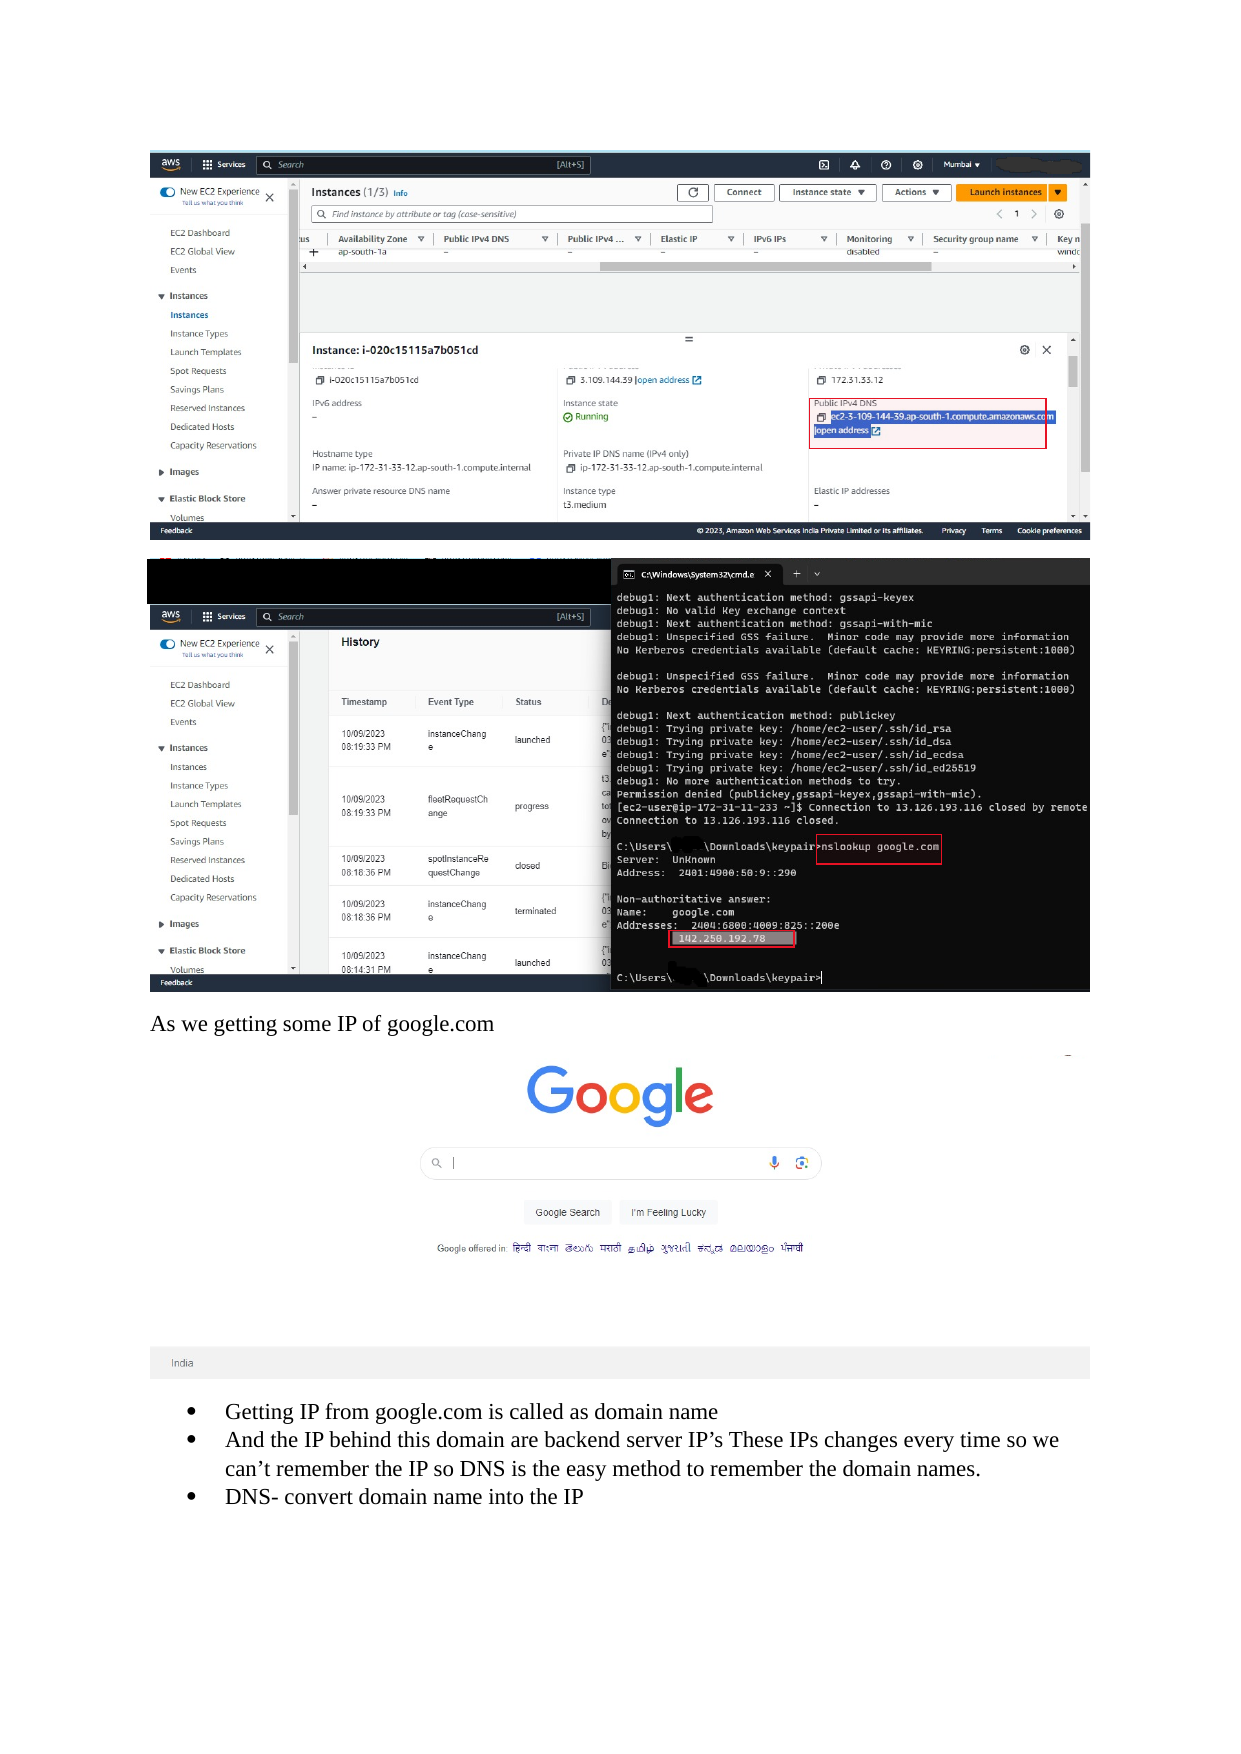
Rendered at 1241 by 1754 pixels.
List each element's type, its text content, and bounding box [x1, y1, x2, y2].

list DNS- convert domain name into the IP [187, 1483, 1090, 1509]
list Getting IP from google.com is called as domain name [187, 1398, 1090, 1424]
picture [150, 1055, 1090, 1379]
picture [150, 558, 1090, 992]
list And the IP behind this domain are backend server IP’s These IPs changes every time so we can’t remember the IP so DNS is the easy method to remember the domain names. [187, 1426, 1090, 1481]
text As we getting some IP of google.com [150, 1011, 1090, 1037]
picture [150, 150, 1091, 540]
